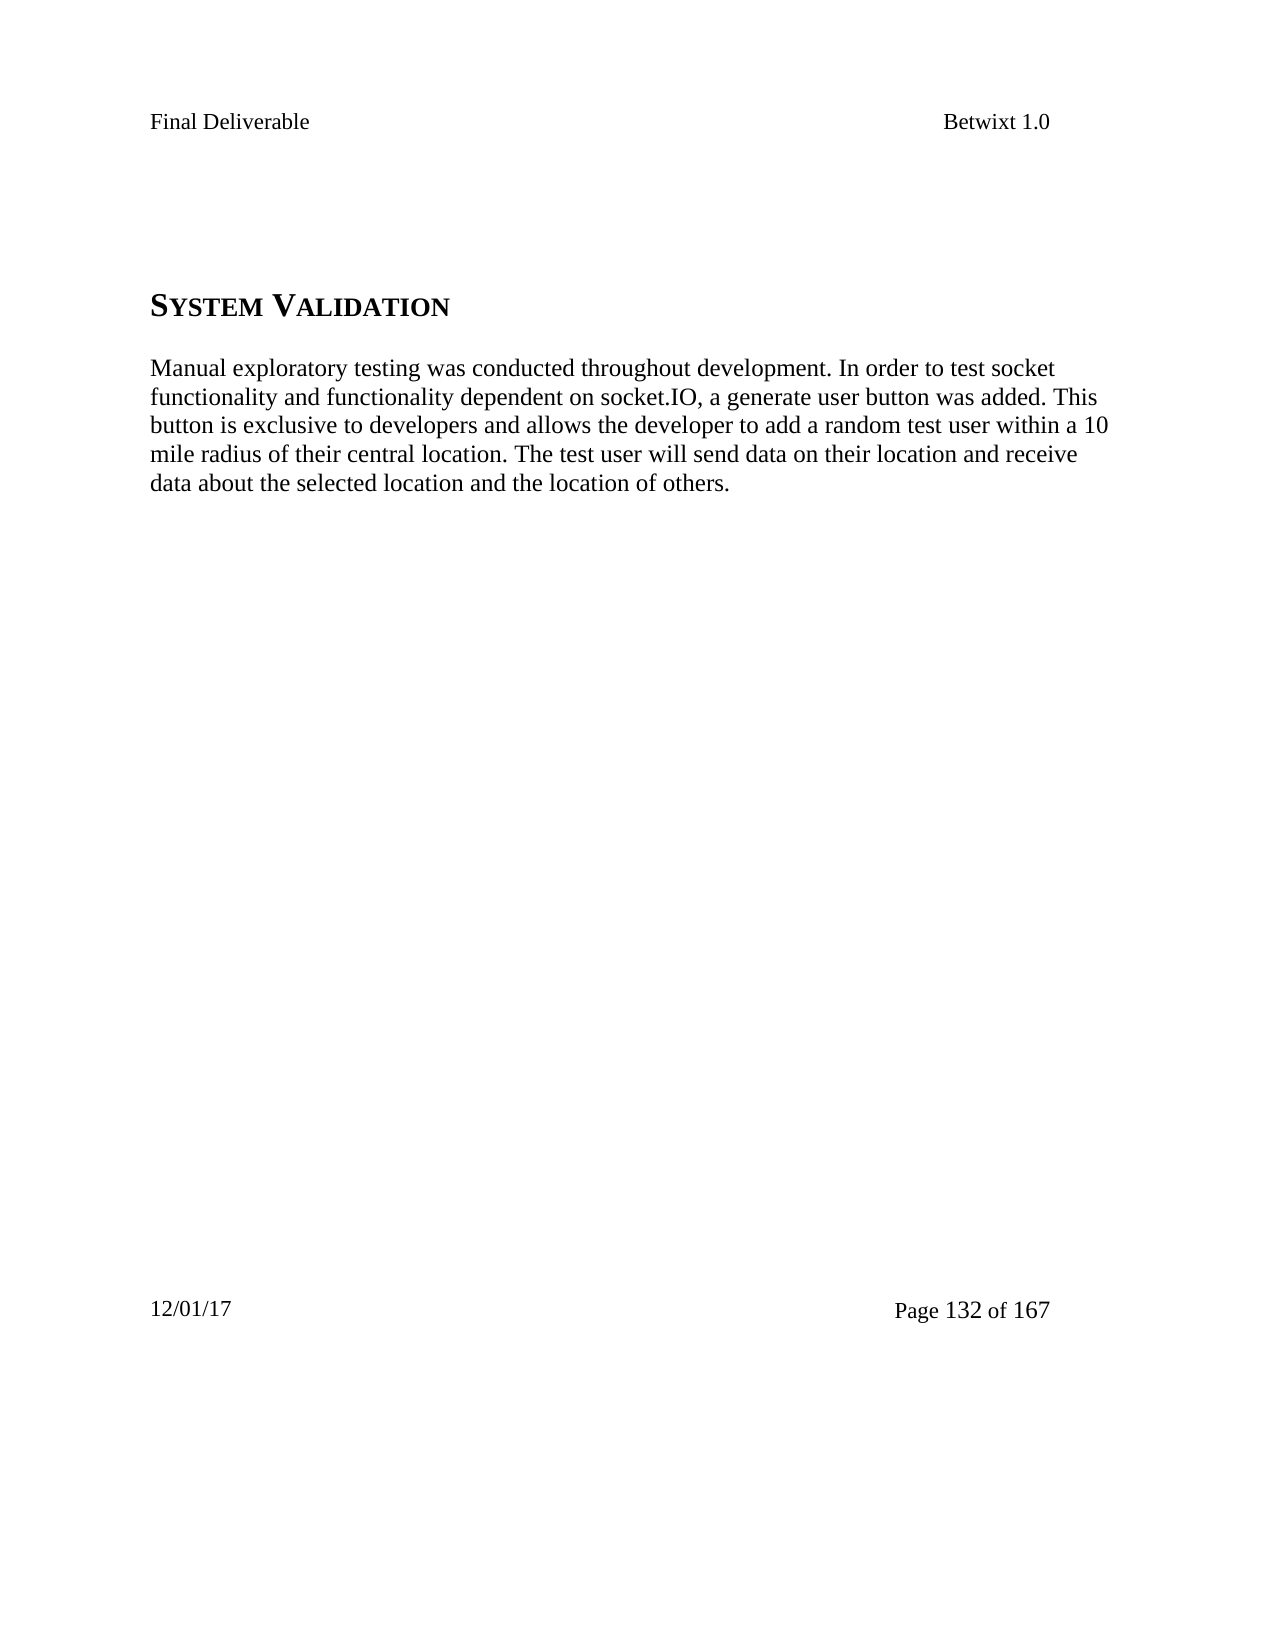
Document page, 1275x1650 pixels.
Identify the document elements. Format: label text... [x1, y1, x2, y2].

subtitle System Validation [150, 286, 1125, 324]
text Manual exploratory testing was conducted throughout development. In order to test socket functionality and functionality dependent on socket.IO, a generate user button was added. This button is exclusive to developers and allows the developer to add a random test user within a 10 mile radius of their central location. The test user will send data on their location and receive data about the selected location and the location of others. [150, 353, 1125, 497]
